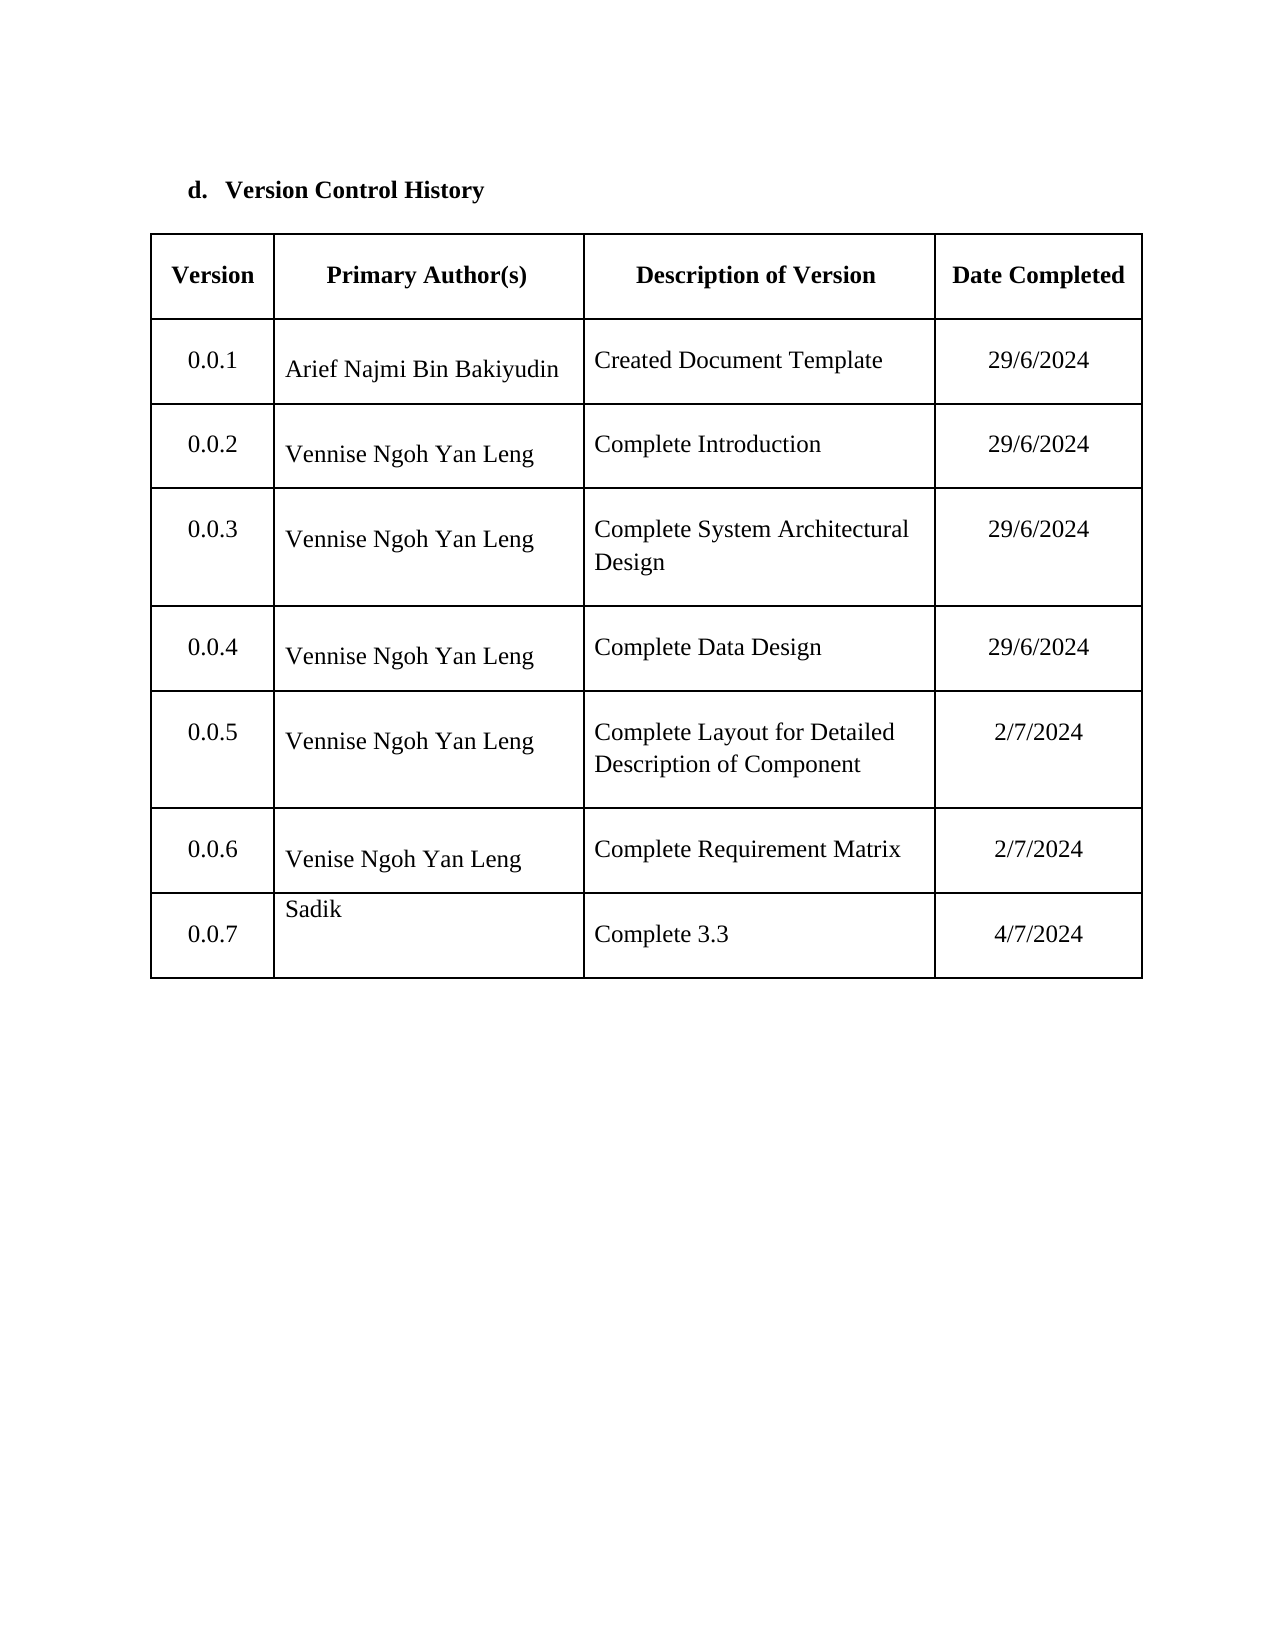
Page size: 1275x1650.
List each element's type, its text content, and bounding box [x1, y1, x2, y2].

table_cell Vennise Ngoh Yan Leng [275, 607, 583, 689]
table_cell Vennise Ngoh Yan Leng [275, 692, 583, 807]
table_cell Sadik [275, 894, 583, 977]
table_cell Vennise Ngoh Yan Leng [275, 489, 583, 605]
table_header Version [152, 235, 273, 318]
table_cell 0.0.2 [152, 405, 273, 487]
table_cell 29/6/2024 [936, 405, 1141, 487]
table_cell 29/6/2024 [936, 320, 1141, 402]
table_cell Complete Data Design [585, 607, 934, 689]
table_header Description of Version [585, 235, 934, 318]
table_cell Complete 3.3 [585, 894, 934, 977]
table_cell 0.0.4 [152, 607, 273, 689]
table_header Date Completed [936, 235, 1141, 318]
table_cell 29/6/2024 [936, 489, 1141, 605]
table_cell 4/7/2024 [936, 894, 1141, 977]
table_cell Created Document Template [585, 320, 934, 402]
table_cell Complete System Architectural Design [585, 489, 934, 605]
table_cell 0.0.6 [152, 809, 273, 892]
table_cell 0.0.1 [152, 320, 273, 402]
table_cell Complete Layout for Detailed Description of Component [585, 692, 934, 807]
table_cell 2/7/2024 [936, 692, 1141, 807]
subtitle d. Version Control History [187, 175, 1125, 204]
table_cell Arief Najmi Bin Bakiyudin [275, 320, 583, 402]
table_cell Venise Ngoh Yan Leng [275, 809, 583, 892]
table_cell 2/7/2024 [936, 809, 1141, 892]
table_cell Complete Introduction [585, 405, 934, 487]
table_cell 0.0.3 [152, 489, 273, 605]
table_cell Complete Requirement Matrix [585, 809, 934, 892]
table_cell 0.0.7 [152, 894, 273, 977]
table_cell Vennise Ngoh Yan Leng [275, 405, 583, 487]
table_header Primary Author(s) [275, 235, 583, 318]
table_cell 29/6/2024 [936, 607, 1141, 689]
table_cell 0.0.5 [152, 692, 273, 807]
